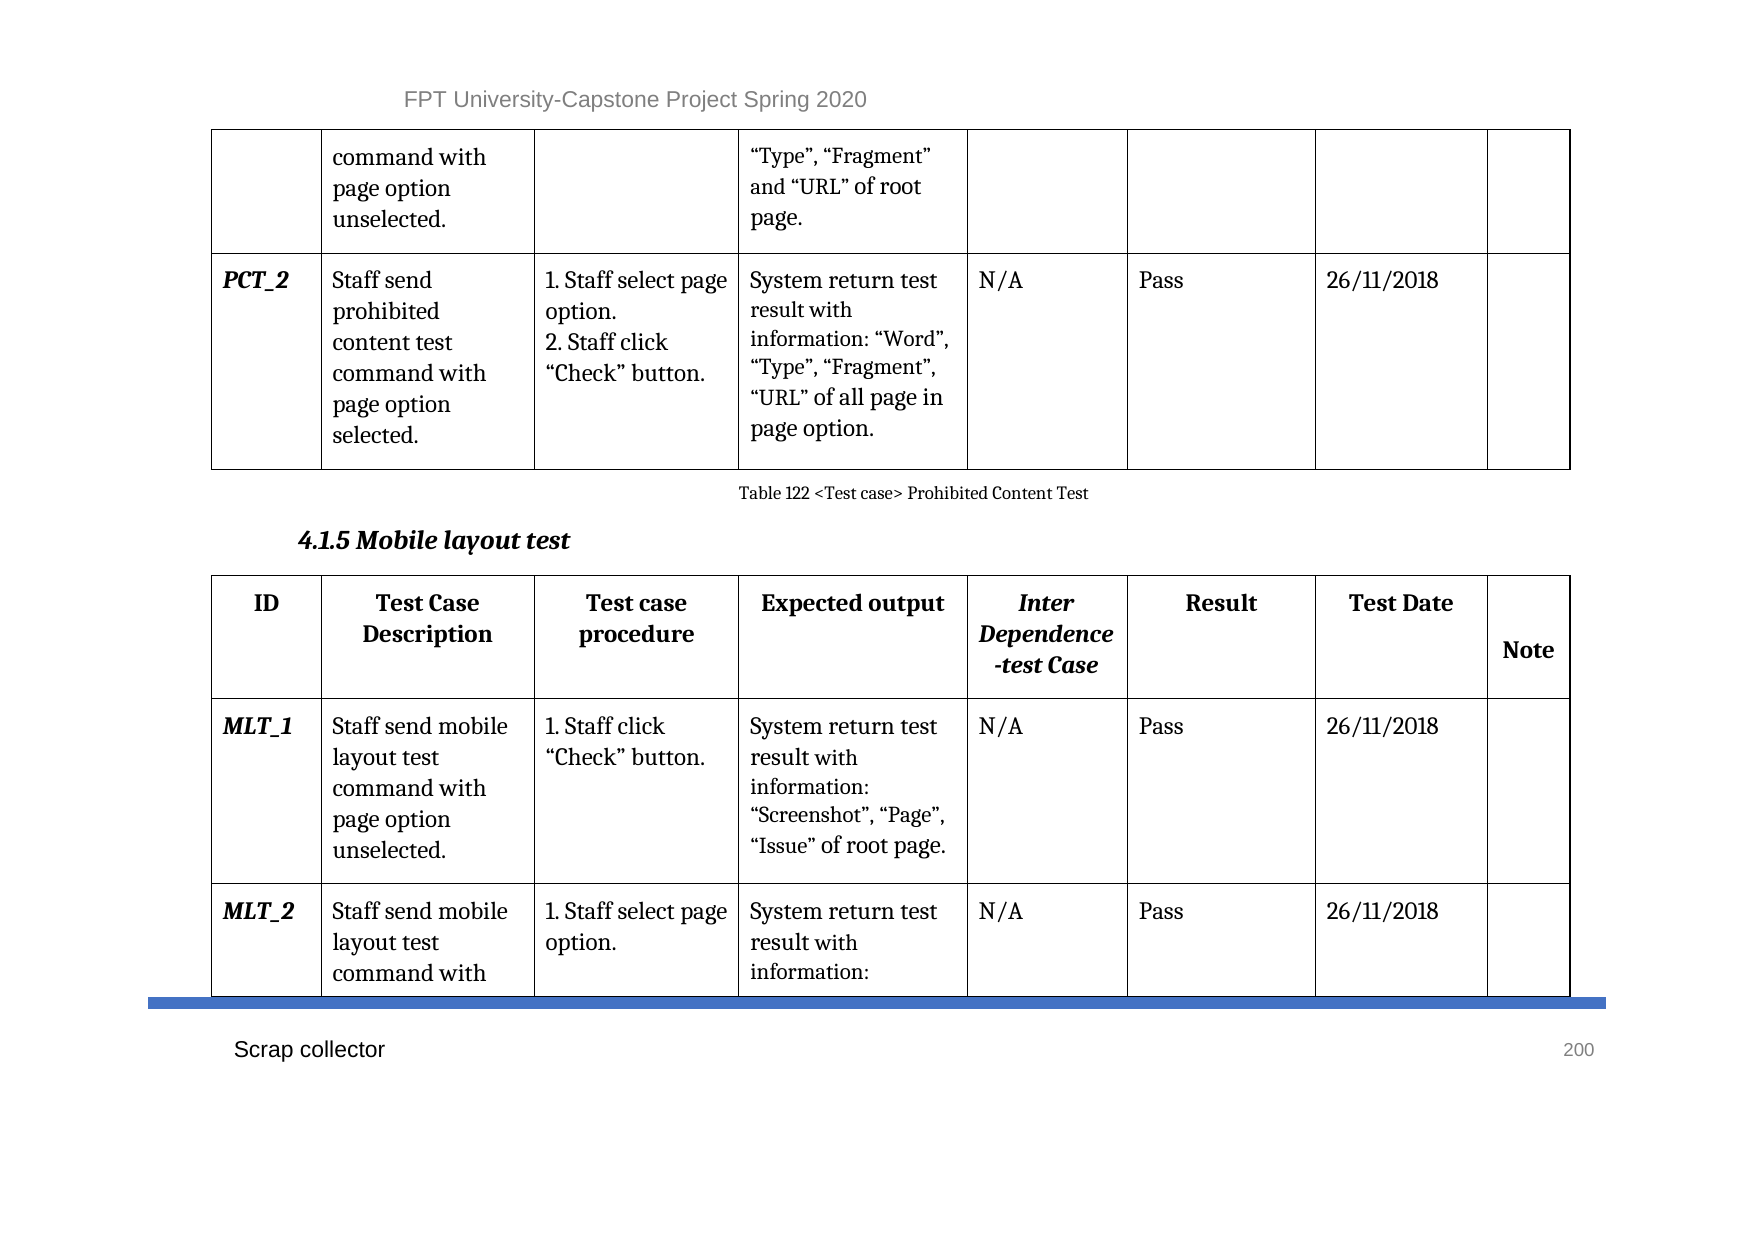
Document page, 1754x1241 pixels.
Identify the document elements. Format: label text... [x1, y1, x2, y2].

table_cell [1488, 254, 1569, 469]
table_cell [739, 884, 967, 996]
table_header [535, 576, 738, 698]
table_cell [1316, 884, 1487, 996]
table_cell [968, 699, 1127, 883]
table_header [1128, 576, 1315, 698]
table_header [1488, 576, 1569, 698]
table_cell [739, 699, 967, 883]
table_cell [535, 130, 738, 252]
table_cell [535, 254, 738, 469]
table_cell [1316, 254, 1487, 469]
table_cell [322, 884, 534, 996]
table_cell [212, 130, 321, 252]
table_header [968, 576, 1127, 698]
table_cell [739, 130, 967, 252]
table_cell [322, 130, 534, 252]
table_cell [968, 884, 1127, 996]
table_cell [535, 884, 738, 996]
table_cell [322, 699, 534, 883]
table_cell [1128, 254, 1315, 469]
text 4.1.5 Mobile layout test [185, 525, 1606, 556]
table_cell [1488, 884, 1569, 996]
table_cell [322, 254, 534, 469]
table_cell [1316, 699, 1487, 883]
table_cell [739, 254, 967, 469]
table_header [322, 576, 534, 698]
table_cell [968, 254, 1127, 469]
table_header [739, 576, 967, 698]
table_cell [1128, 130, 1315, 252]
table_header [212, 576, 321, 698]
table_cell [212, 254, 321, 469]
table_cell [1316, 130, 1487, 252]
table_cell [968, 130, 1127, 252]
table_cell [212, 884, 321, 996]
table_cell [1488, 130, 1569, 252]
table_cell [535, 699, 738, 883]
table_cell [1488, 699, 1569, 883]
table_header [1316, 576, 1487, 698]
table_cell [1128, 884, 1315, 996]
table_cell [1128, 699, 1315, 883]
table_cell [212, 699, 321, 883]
